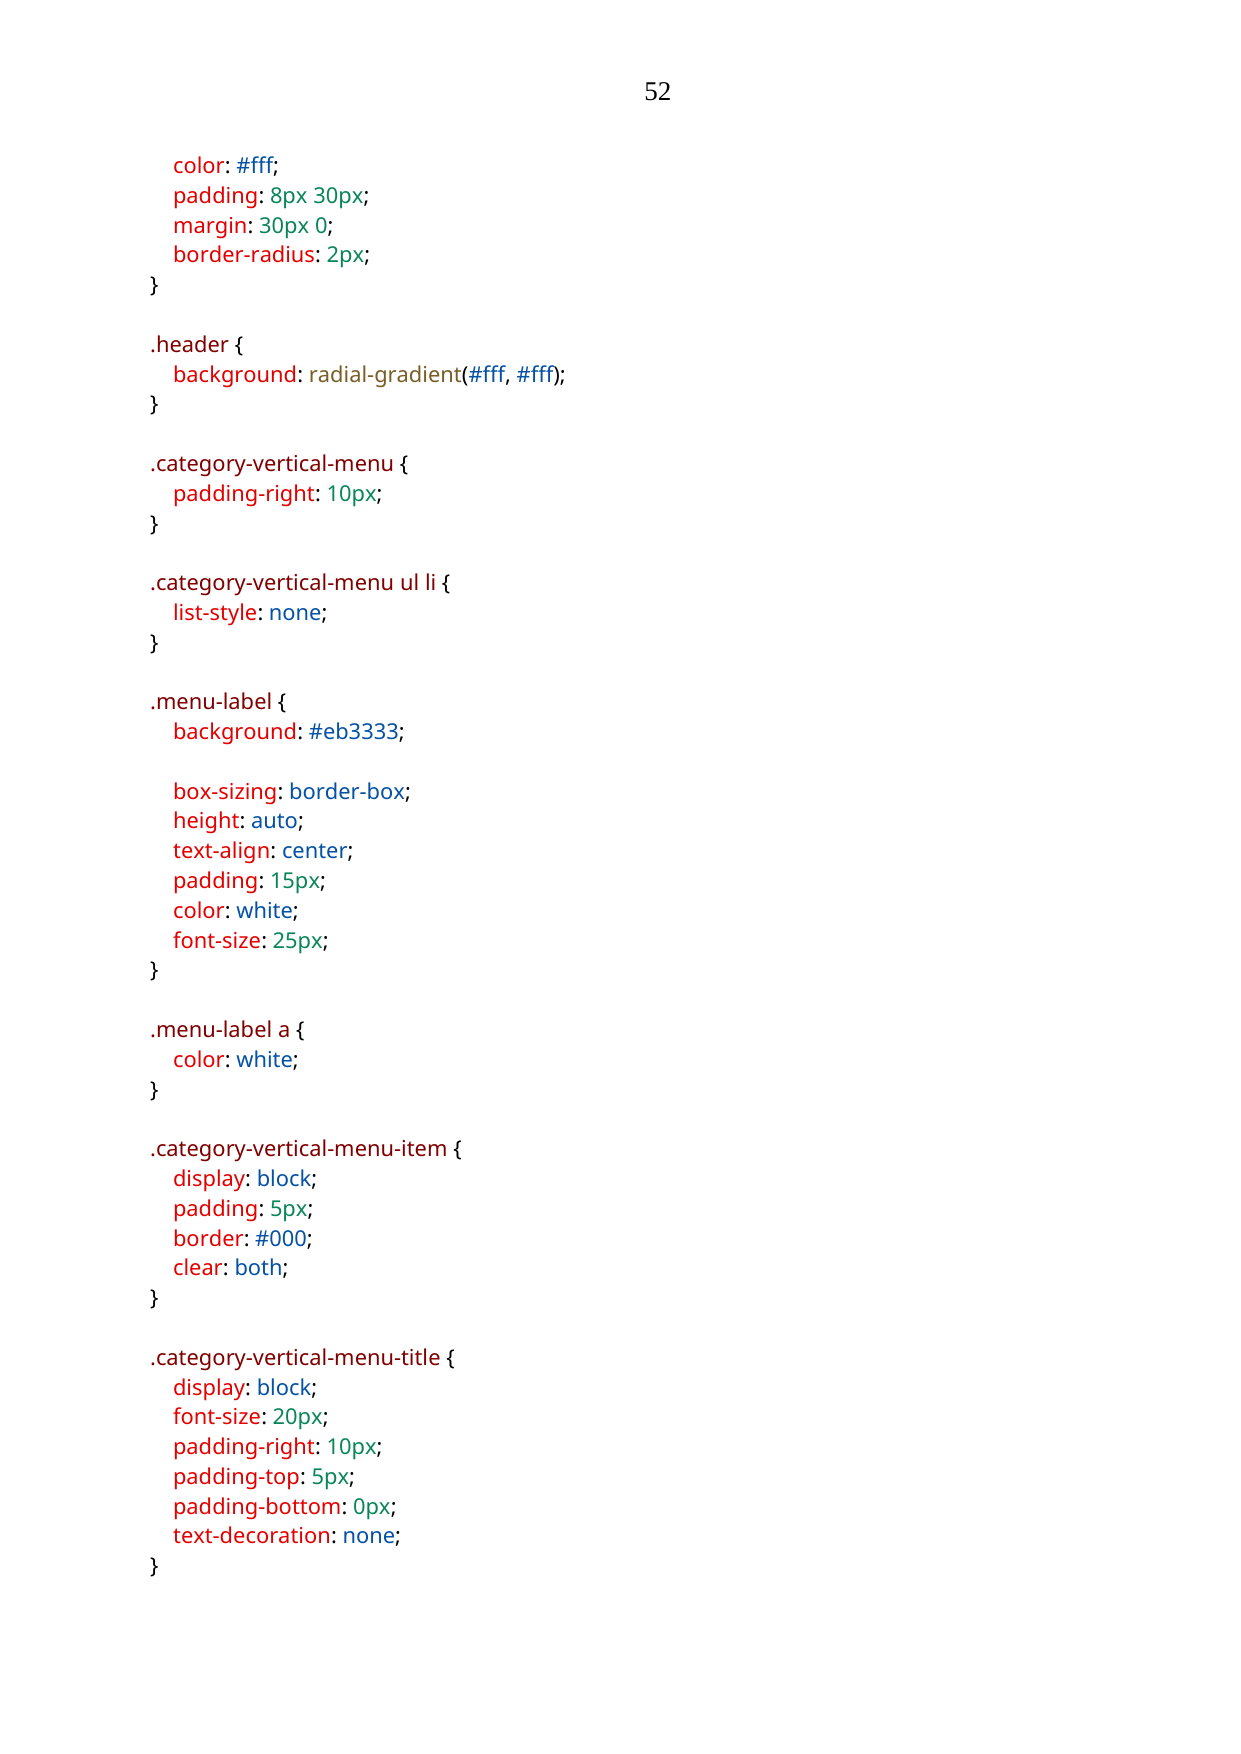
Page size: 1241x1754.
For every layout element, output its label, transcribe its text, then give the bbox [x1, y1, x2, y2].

text } [150, 507, 1090, 537]
text box-sizing: border-box; [150, 776, 1090, 805]
text padding: 8px 30px; [150, 180, 1090, 209]
text .category-vertical-menu-title { [150, 1342, 1090, 1371]
text color: white; [150, 895, 1090, 924]
text display: block; [150, 1371, 1090, 1401]
text } [150, 269, 1090, 299]
text } [150, 954, 1090, 984]
text .header { [150, 329, 1090, 358]
text color: white; [150, 1044, 1090, 1073]
text padding-top: 5px; [150, 1461, 1090, 1491]
text padding-right: 10px; [150, 478, 1090, 507]
text background: #eb3333; [150, 716, 1090, 746]
text padding: 5px; [150, 1193, 1090, 1222]
text font-size: 25px; [150, 924, 1090, 954]
text border: #000; [150, 1222, 1090, 1252]
text display: block; [150, 1163, 1090, 1193]
text .category-vertical-menu { [150, 448, 1090, 478]
text font-size: 20px; [150, 1401, 1090, 1431]
text .menu-label { [150, 686, 1090, 716]
text clear: both; [150, 1252, 1090, 1282]
text .category-vertical-menu-item { [150, 1133, 1090, 1163]
text height: auto; [150, 805, 1090, 835]
text text-align: center; [150, 835, 1090, 865]
text } [150, 388, 1090, 418]
text } [150, 1550, 1090, 1580]
text } [150, 627, 1090, 656]
text color: #fff; [150, 150, 1090, 180]
text text-decoration: none; [150, 1520, 1090, 1550]
text padding-right: 10px; [150, 1431, 1090, 1461]
text padding: 15px; [150, 865, 1090, 895]
text border-radius: 2px; [150, 239, 1090, 269]
text padding-bottom: 0px; [150, 1491, 1090, 1520]
text } [150, 1282, 1090, 1312]
text background: radial-gradient(#fff, #fff); [150, 358, 1090, 388]
text .menu-label a { [150, 1014, 1090, 1044]
text .category-vertical-menu ul li { [150, 567, 1090, 597]
text margin: 30px 0; [150, 209, 1090, 239]
text } [150, 1073, 1090, 1103]
text list-style: none; [150, 597, 1090, 627]
